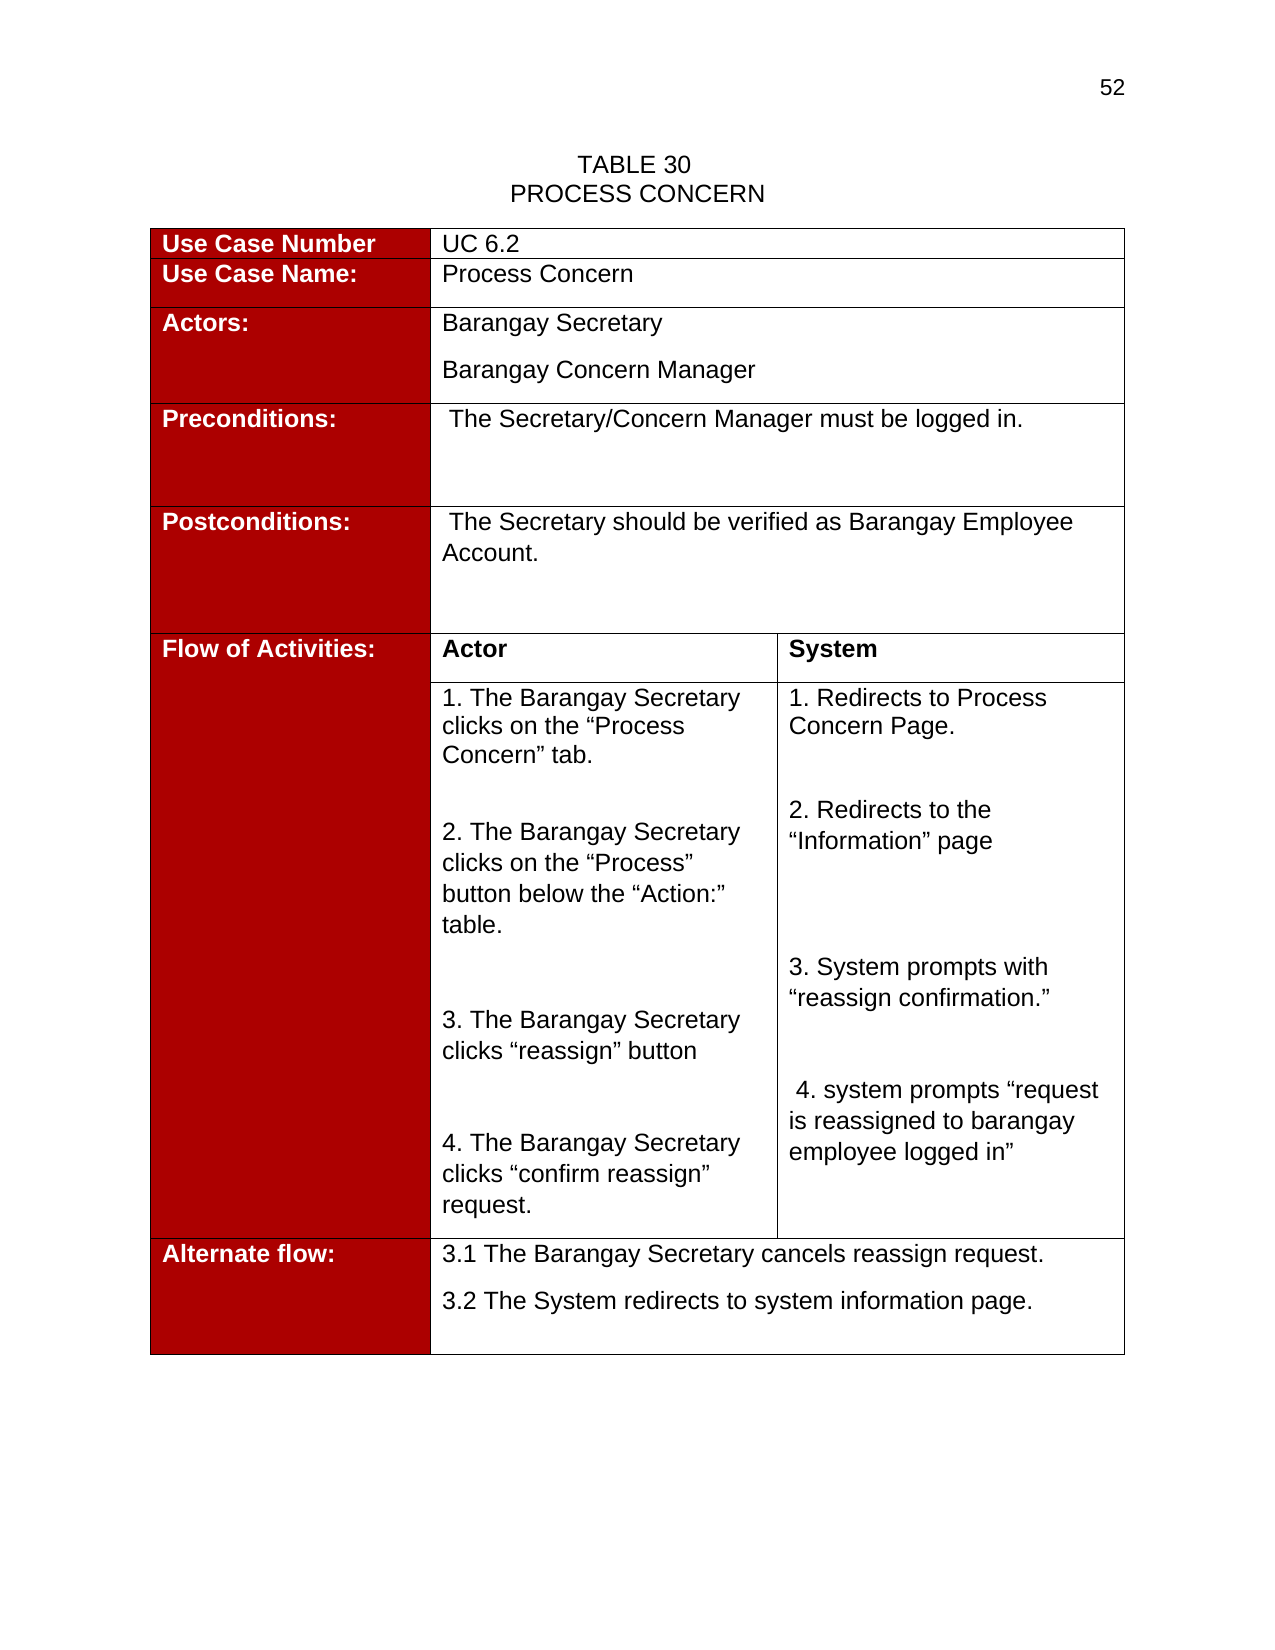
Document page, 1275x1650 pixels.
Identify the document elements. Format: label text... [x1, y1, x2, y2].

table_cell The Secretary should be verified as Barangay Employee Account. [431, 507, 1124, 633]
table_cell Alternate flow: [151, 1239, 430, 1354]
table_header Use Case Number [151, 229, 430, 258]
table_cell Postconditions: [151, 507, 430, 633]
table_header UC 6.2 [431, 229, 1124, 258]
table_cell Use Case Name: [151, 259, 430, 307]
table_cell The Secretary/Concern Manager must be logged in. [431, 404, 1124, 506]
table_cell 1. Redirects to Process Concern Page. 2. Redirects to the “Information” page 3. System prompts with “reassign confirmation.” 4. system prompts “request is reassigned to barangay employee logged in” [778, 683, 1124, 1238]
table_cell 1. The Barangay Secretary clicks on the “Process Concern” tab. 2. The Barangay Secretary clicks on the “Process” button below the “Action:” table. 3. The Barangay Secretary clicks “reassign” button 4. The Barangay Secretary clicks “confirm reassign” request. [431, 683, 777, 1238]
table_cell Preconditions: [151, 404, 430, 506]
table_cell Actors: [151, 308, 430, 403]
table_cell Barangay Secretary Barangay Concern Manager [431, 308, 1124, 403]
table_cell 3.1 The Barangay Secretary cancels reassign request. 3.2 The System redirects to system information page. [431, 1239, 1124, 1354]
text TABLE 30 PROCESS CONCERN [150, 150, 1125, 207]
table_cell System [778, 634, 1124, 682]
table_cell Process Concern [431, 259, 1124, 307]
table_cell Flow of Activities: [151, 634, 430, 1238]
table_cell Actor [431, 634, 777, 682]
